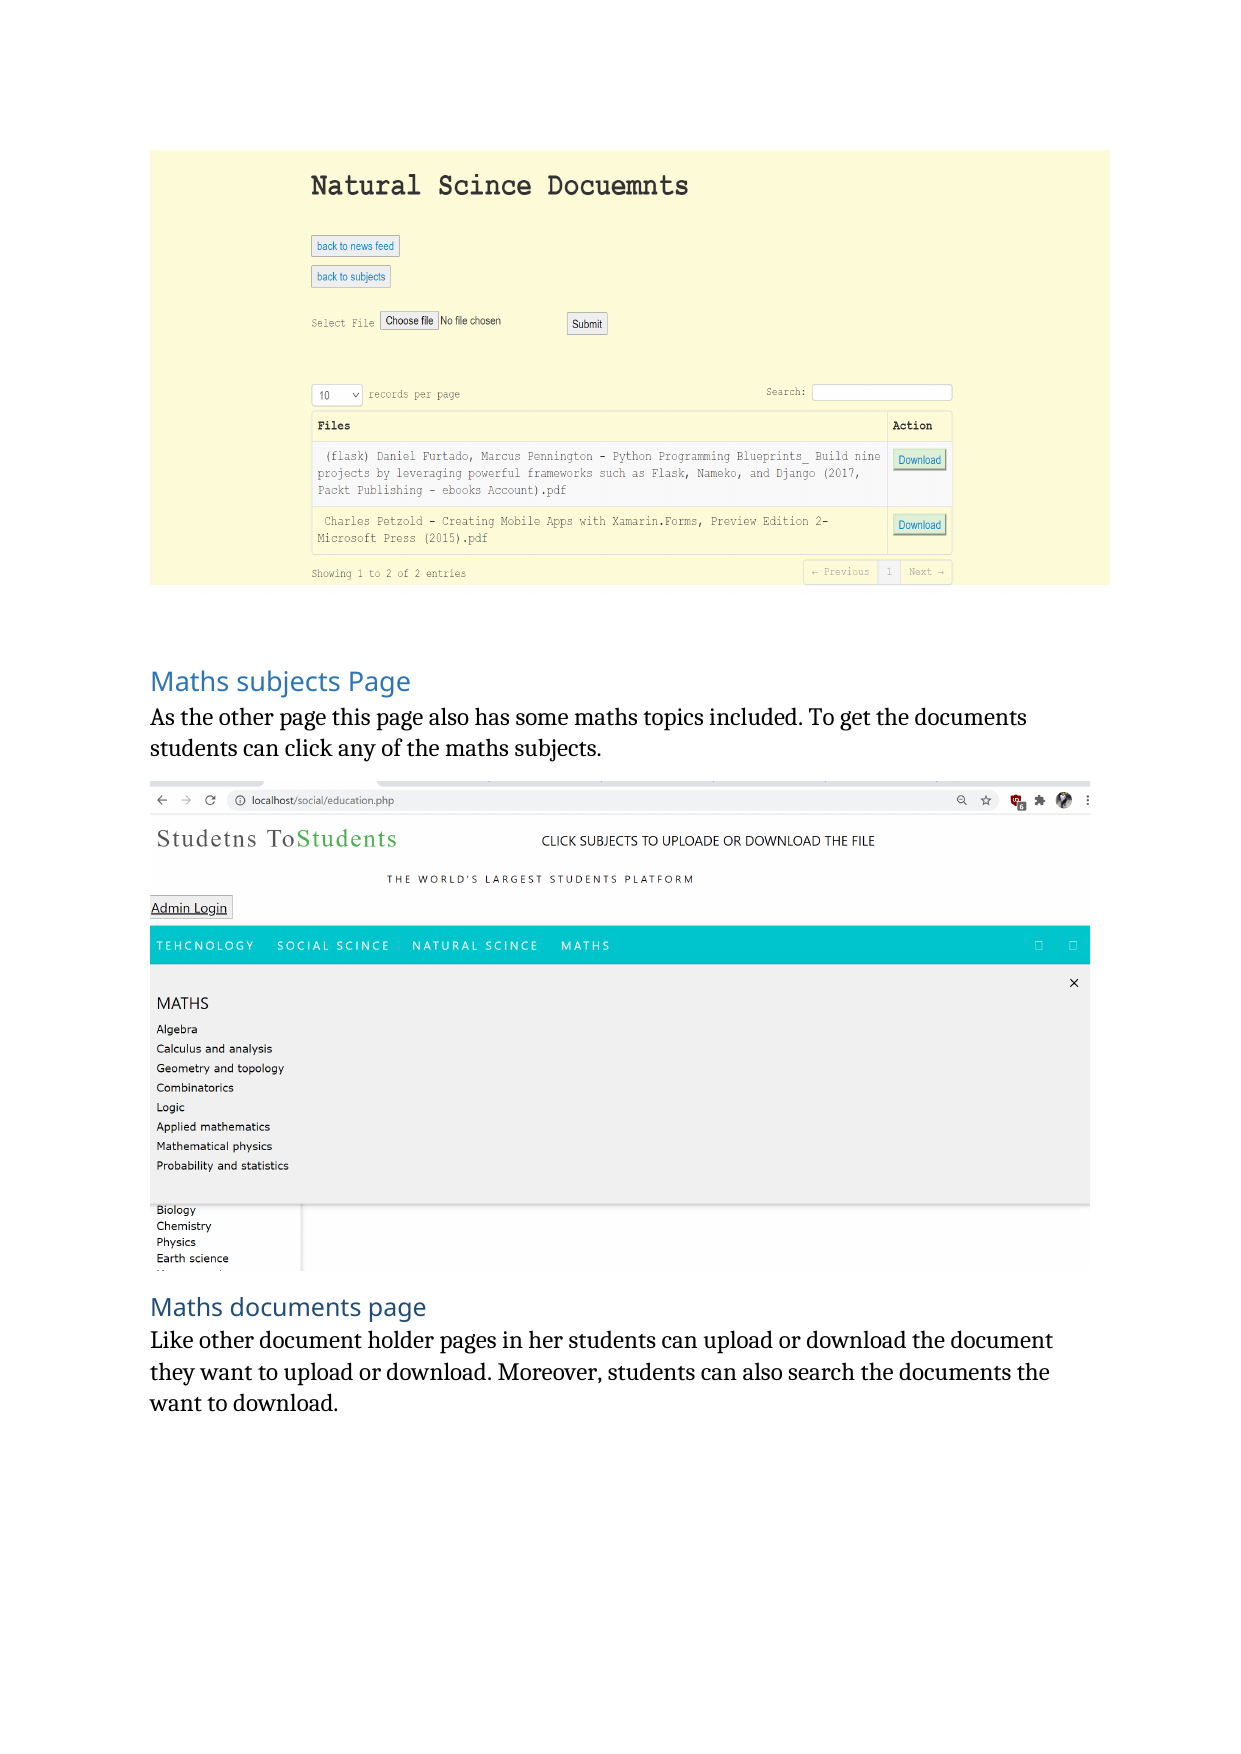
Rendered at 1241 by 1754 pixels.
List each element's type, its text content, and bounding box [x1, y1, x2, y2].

picture [150, 781, 1091, 1271]
text Like other document holder pages in her students can upload or download the document they want to upload or download. Moreover, students can also search the documents the want to download. [150, 1326, 1090, 1417]
subtitle Maths documents page [150, 1289, 1090, 1324]
text As the other page this page also has some maths topics included. To get the documents students can click any of the maths subjects. [150, 702, 1090, 762]
picture [150, 150, 1111, 596]
subtitle Maths subjects Page [150, 663, 1090, 699]
